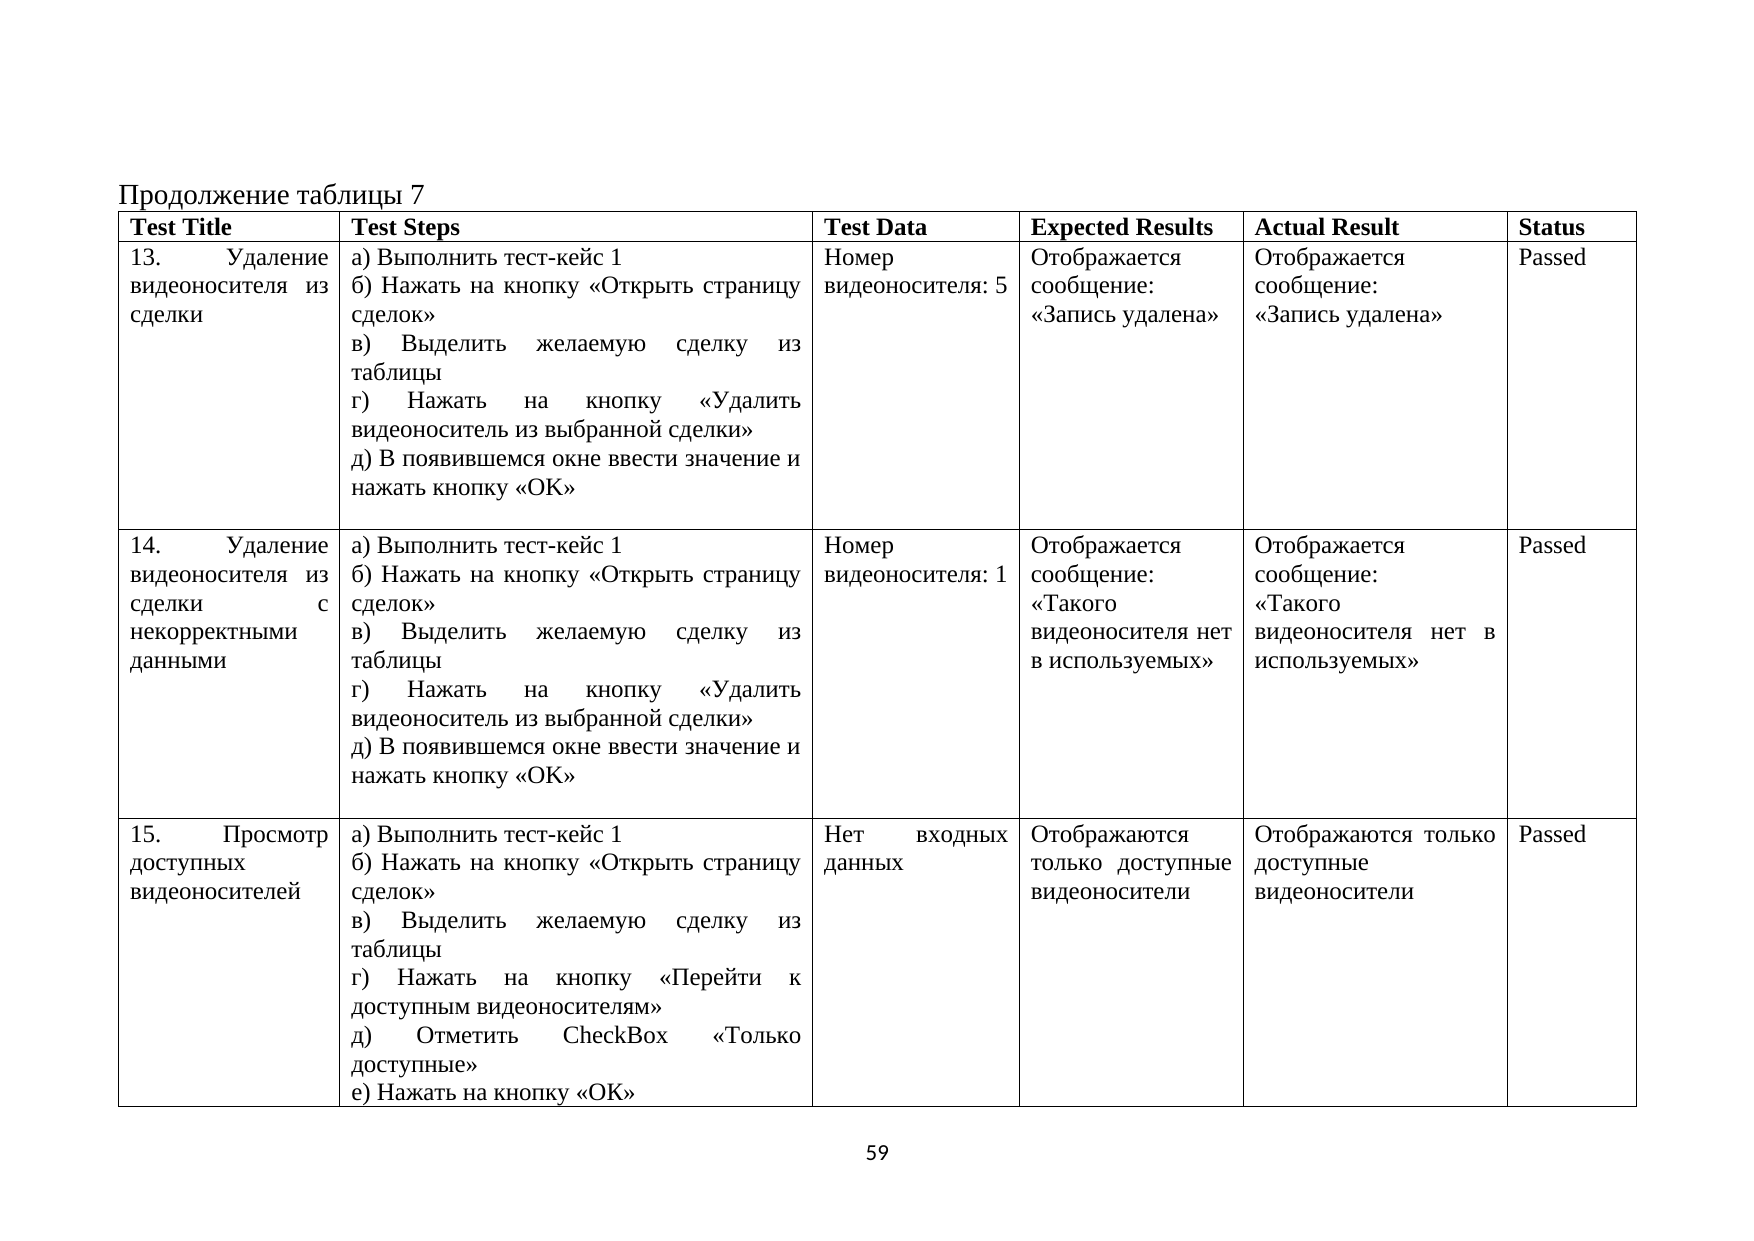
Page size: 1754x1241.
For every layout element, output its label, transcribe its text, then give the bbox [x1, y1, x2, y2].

table_cell Номер видеоносителя: 1 [813, 530, 1019, 818]
table_cell Отображаются только доступные видеоносители [1244, 819, 1507, 1106]
table_cell Отображается сообщение: «Такого видеоносителя нет в используемых» [1020, 530, 1243, 818]
table_header Test Title [119, 212, 339, 241]
table_header Expected Results [1020, 212, 1243, 241]
table_cell Passed [1508, 530, 1636, 818]
table_header Status [1508, 212, 1636, 241]
table_cell Нет входных данных [813, 819, 1019, 1106]
table_cell Номер видеоносителя: 5 [813, 242, 1019, 529]
table_cell а) Выполнить тест-кейс 1 б) Нажать на кнопку «Открыть страницу сделок» в) Выделить желаемую сделку из таблицы г) Нажать на кнопку «Удалить видеоноситель из выбранной сделки» д) В появившемся окне ввести значение и нажать кнопку «OK» [340, 242, 812, 529]
table_header Test Data [813, 212, 1019, 241]
table_cell Отображается сообщение: «Запись удалена» [1244, 242, 1507, 529]
table_cell Отображается сообщение: «Запись удалена» [1020, 242, 1243, 529]
table_cell Отображается сообщение: «Такого видеоносителя нет в используемых» [1244, 530, 1507, 818]
table_header Test Steps [340, 212, 812, 241]
table_cell Passed [1508, 242, 1636, 529]
table_cell Passed [1508, 819, 1636, 1106]
table_cell 15. Просмотр доступных видеоносителей [119, 819, 339, 1106]
table_cell 14. Удаление видеоносителя из сделки с некорректными данными [119, 530, 339, 818]
table_cell а) Выполнить тест-кейс 1 б) Нажать на кнопку «Открыть страницу сделок» в) Выделить желаемую сделку из таблицы г) Нажать на кнопку «Перейти к доступным видеоносителям» д) Отметить CheckBox «Только доступные» е) Нажать на кнопку «ОК» [340, 819, 812, 1106]
table_cell а) Выполнить тест-кейс 1 б) Нажать на кнопку «Открыть страницу сделок» в) Выделить желаемую сделку из таблицы г) Нажать на кнопку «Удалить видеоноситель из выбранной сделки» д) В появившемся окне ввести значение и нажать кнопку «OK» [340, 530, 812, 818]
table_cell 13. Удаление видеоносителя из сделки [119, 242, 339, 529]
text Продолжение таблицы 7 [118, 177, 1636, 211]
table_cell Отображаются только доступные видеоносители [1020, 819, 1243, 1106]
table_header Actual Result [1244, 212, 1507, 241]
